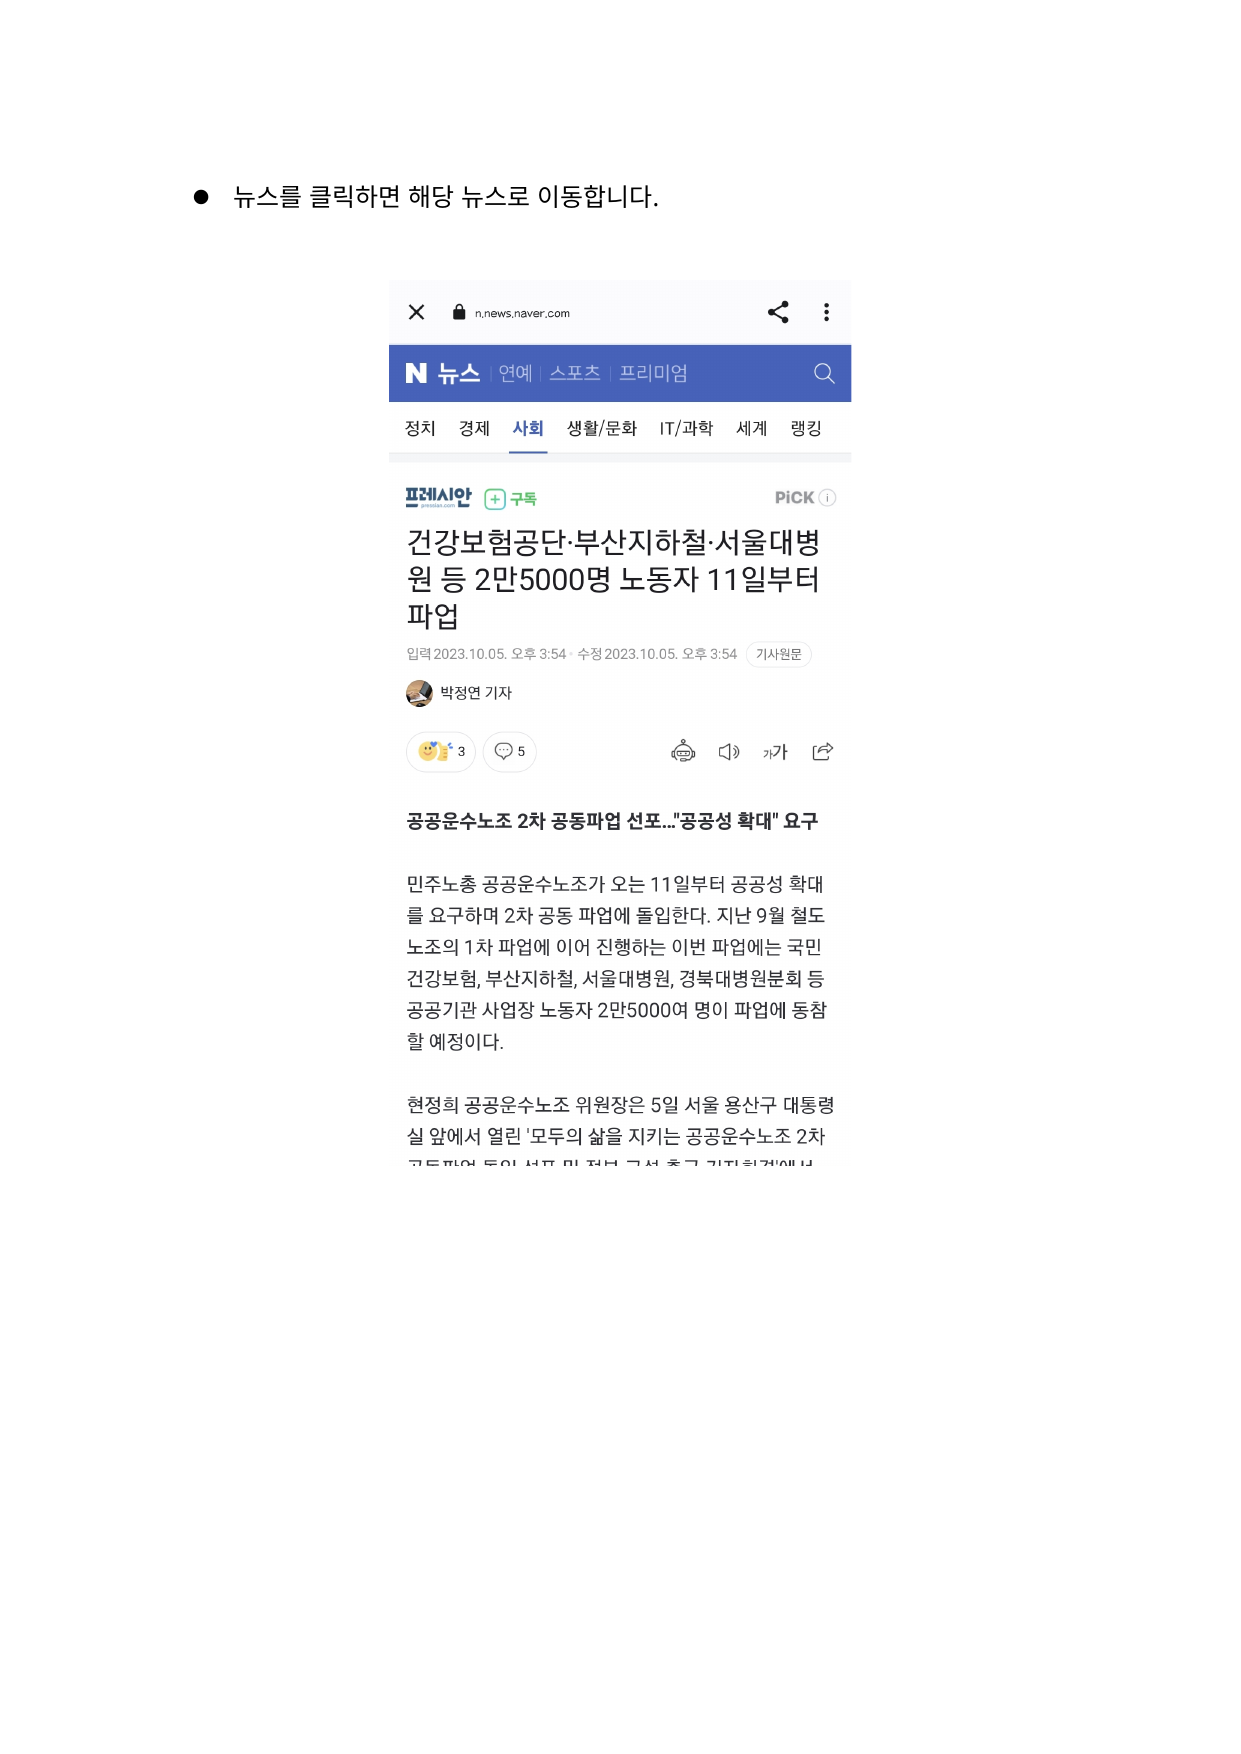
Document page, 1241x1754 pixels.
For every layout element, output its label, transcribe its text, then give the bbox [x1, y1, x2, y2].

list 뉴스를 클릭하면 해당 뉴스로 이동합니다. [192, 177, 1090, 213]
picture [389, 280, 852, 1166]
